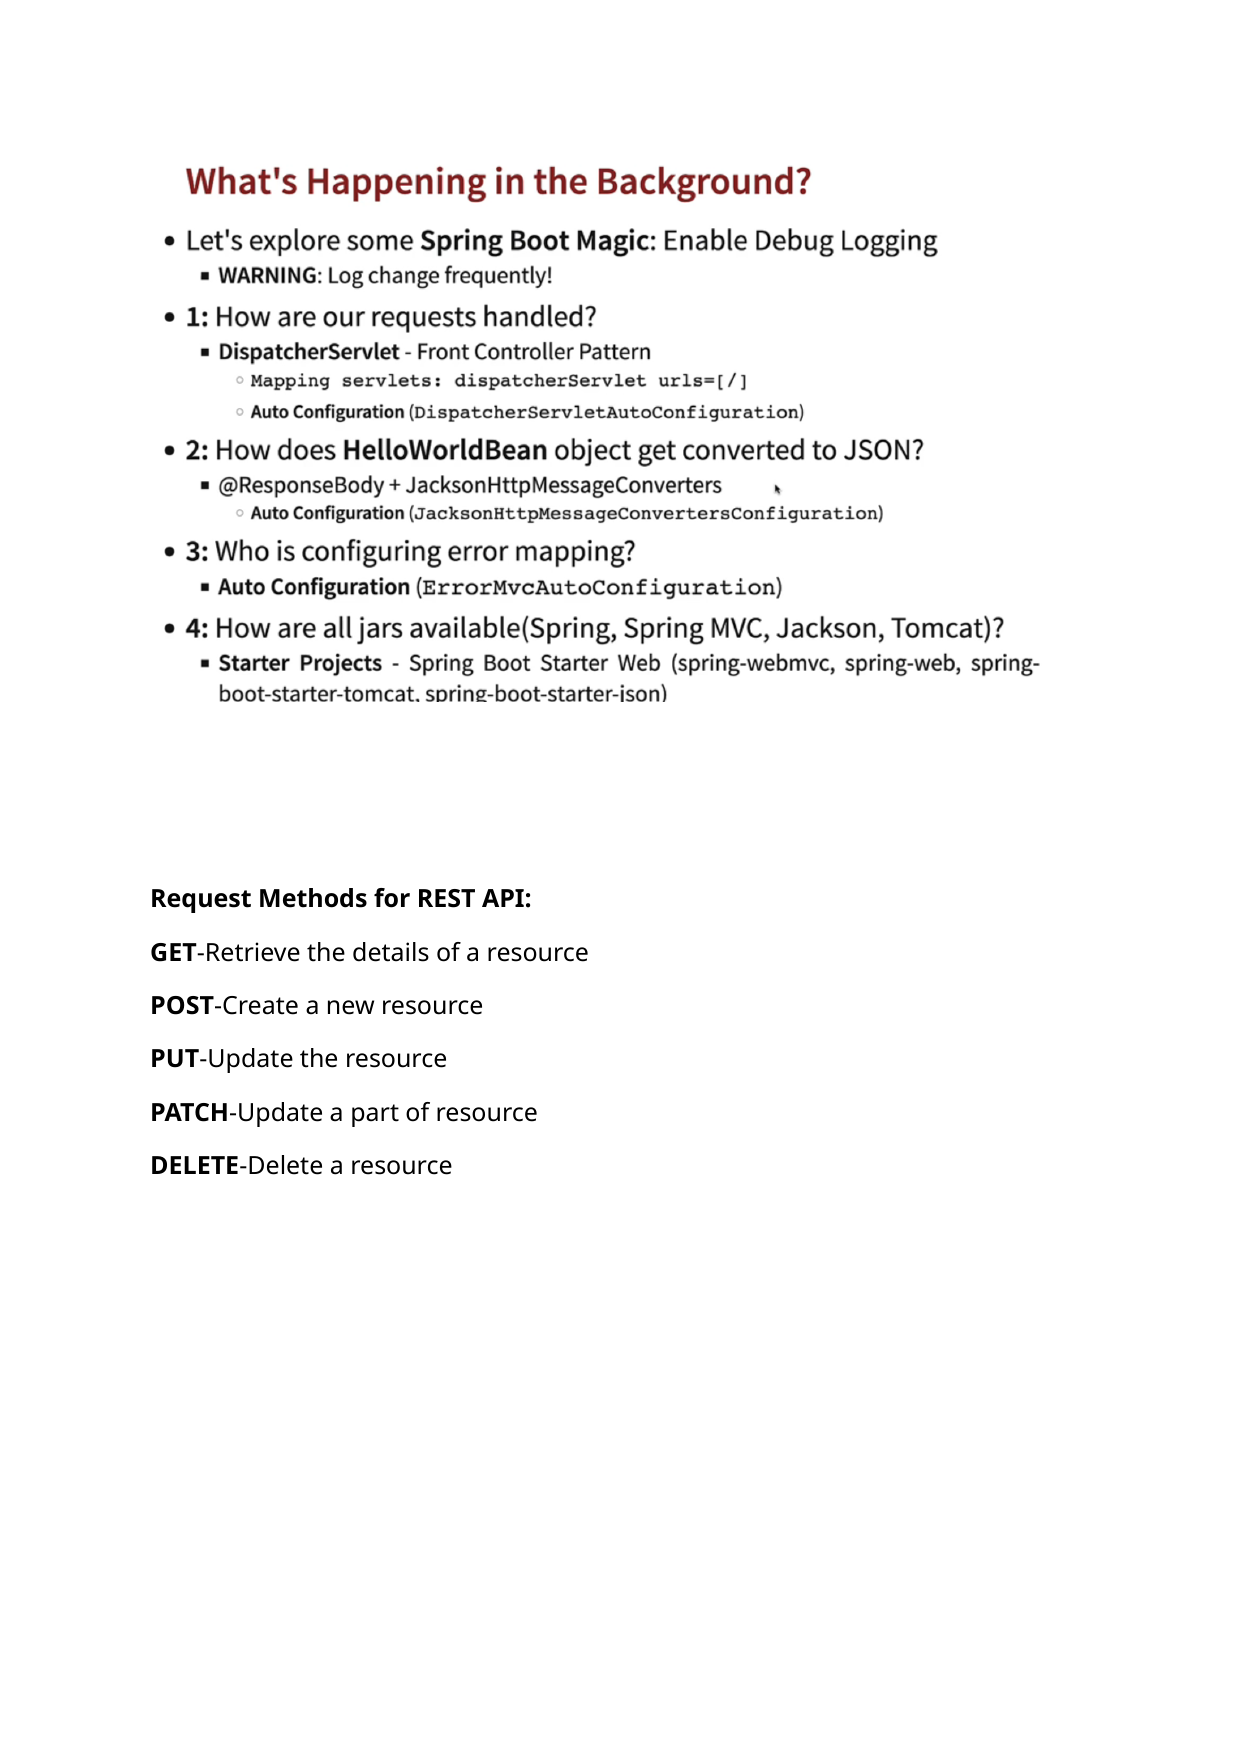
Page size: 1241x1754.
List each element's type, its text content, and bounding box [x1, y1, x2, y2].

text PUT-Update the resource [150, 1041, 1090, 1075]
picture [150, 150, 1091, 702]
text Request Methods for REST API: [150, 881, 1090, 915]
text PATCH-Update a part of resource [150, 1094, 1090, 1128]
text GET-Retrieve the details of a resource [150, 934, 1090, 968]
text DELETE-Delete a resource [150, 1148, 1090, 1182]
text POST-Create a new resource [150, 988, 1090, 1022]
